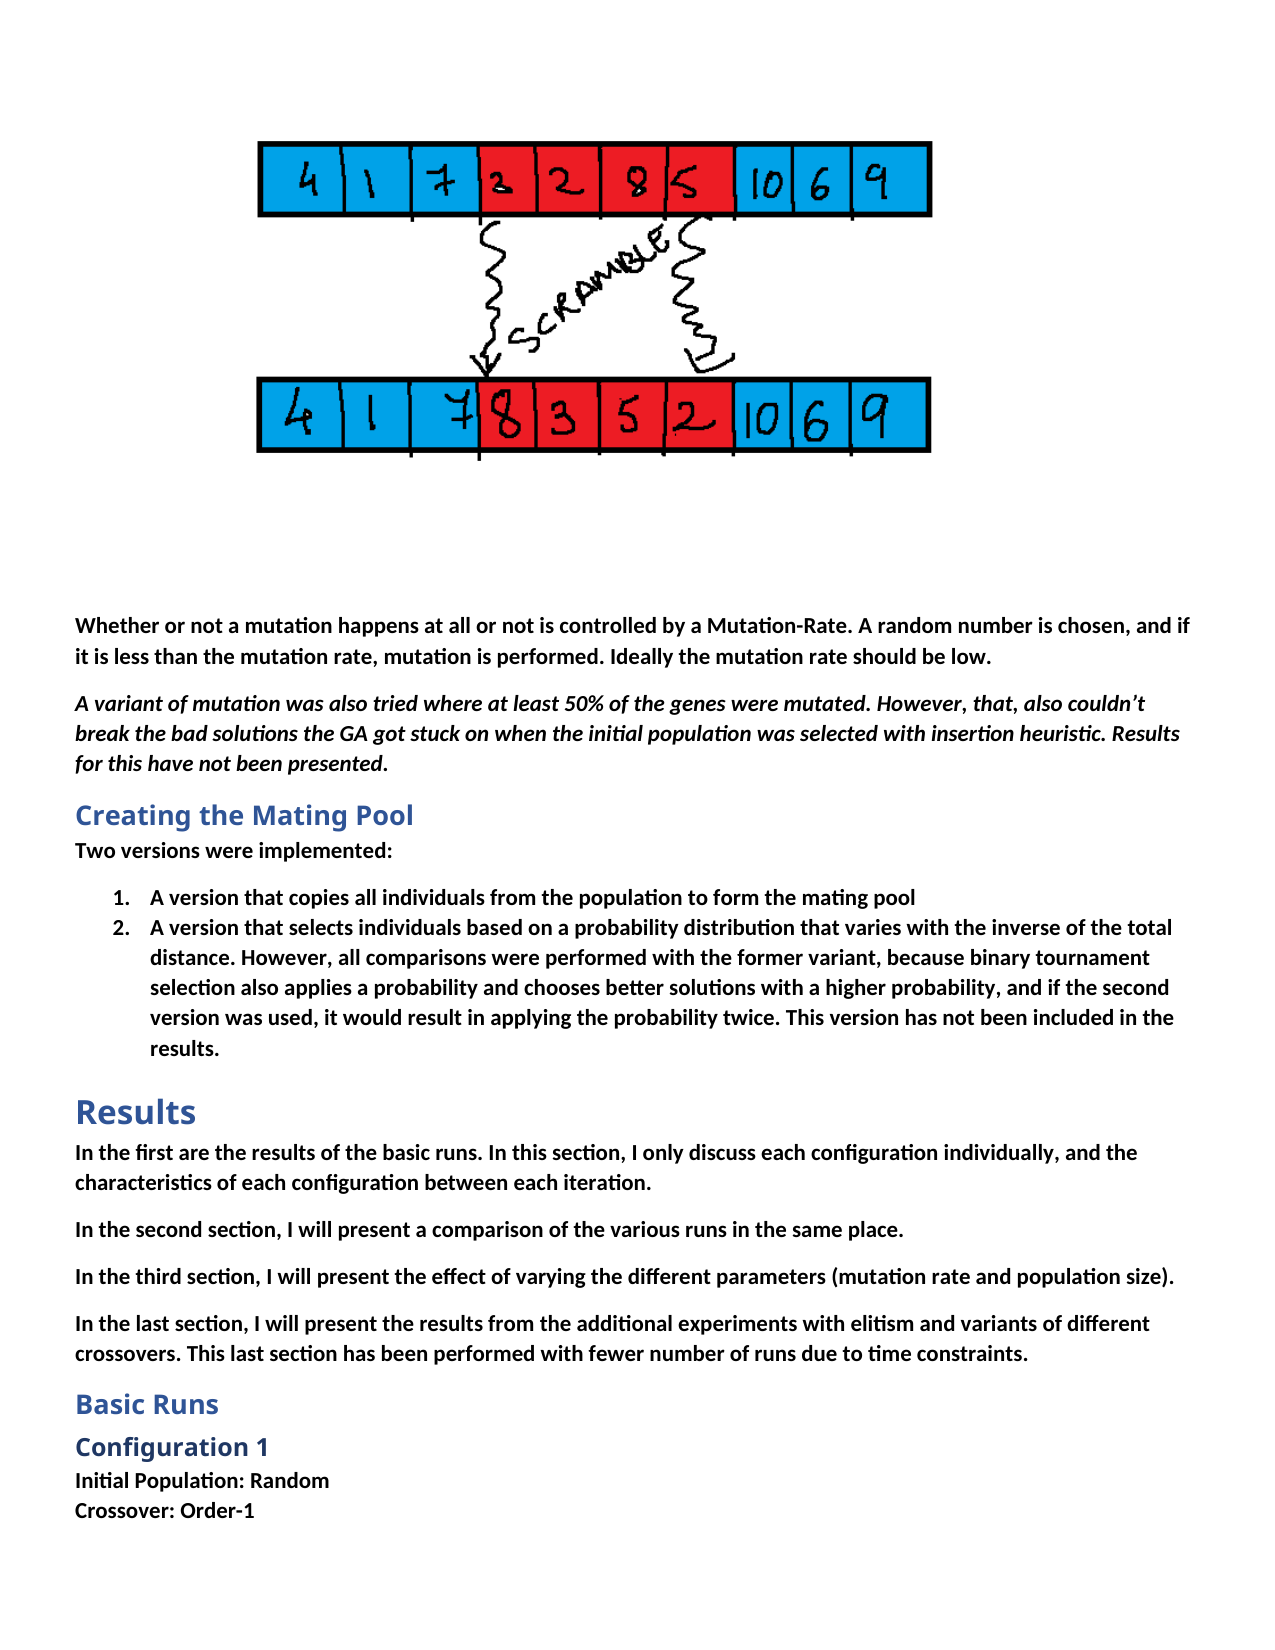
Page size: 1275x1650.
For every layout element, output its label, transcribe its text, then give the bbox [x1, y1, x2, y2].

subtitle Basic Runs [75, 1386, 1200, 1423]
list A version that copies all individuals from the population to form the mating pool [112, 883, 1200, 911]
subtitle Results [75, 1089, 1200, 1134]
text A variant of mutation was also tried where at least 50% of the genes were mutated. However, that, also couldn’t break the bad solutions the GA got stuck on when the initial population was selected with insertion heuristic. Results for this have not been presented. [75, 689, 1200, 777]
text In the second section, I will present a comparison of the various runs in the same place. [75, 1215, 1200, 1243]
text In the first are the results of the basic runs. In this section, I only discuss each configuration individually, and the characteristics of each configuration between each iteration. [75, 1138, 1200, 1196]
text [75, 1466, 1200, 1525]
text In the last section, I will present the results from the additional experiments with elitism and variants of different crossovers. This last section has been performed with fewer number of runs due to time constraints. [75, 1309, 1200, 1367]
text Whether or not a mutation happens at all or not is controlled by a Mutation-Rate. A random number is chosen, and if it is less than the mutation rate, mutation is performed. Ideally the mutation rate should be low. [75, 612, 1200, 670]
list A version that selects individuals based on a probability distribution that varies with the inverse of the total distance. However, all comparisons were performed with the former variant, because binary tournament selection also applies a probability and chooses better solutions with a higher probability, and if the second version was used, it would result in applying the probability twice. This version has not been included in the results. [112, 913, 1200, 1062]
text In the third section, I will present the effect of varying the different parameters (mutation rate and population size). [75, 1262, 1200, 1290]
picture [75, 75, 1199, 593]
subtitle Creating the Mating Pool [75, 796, 1200, 833]
text Two versions were implemented: [75, 836, 1200, 864]
subtitle Configuration 1 [75, 1430, 1200, 1464]
